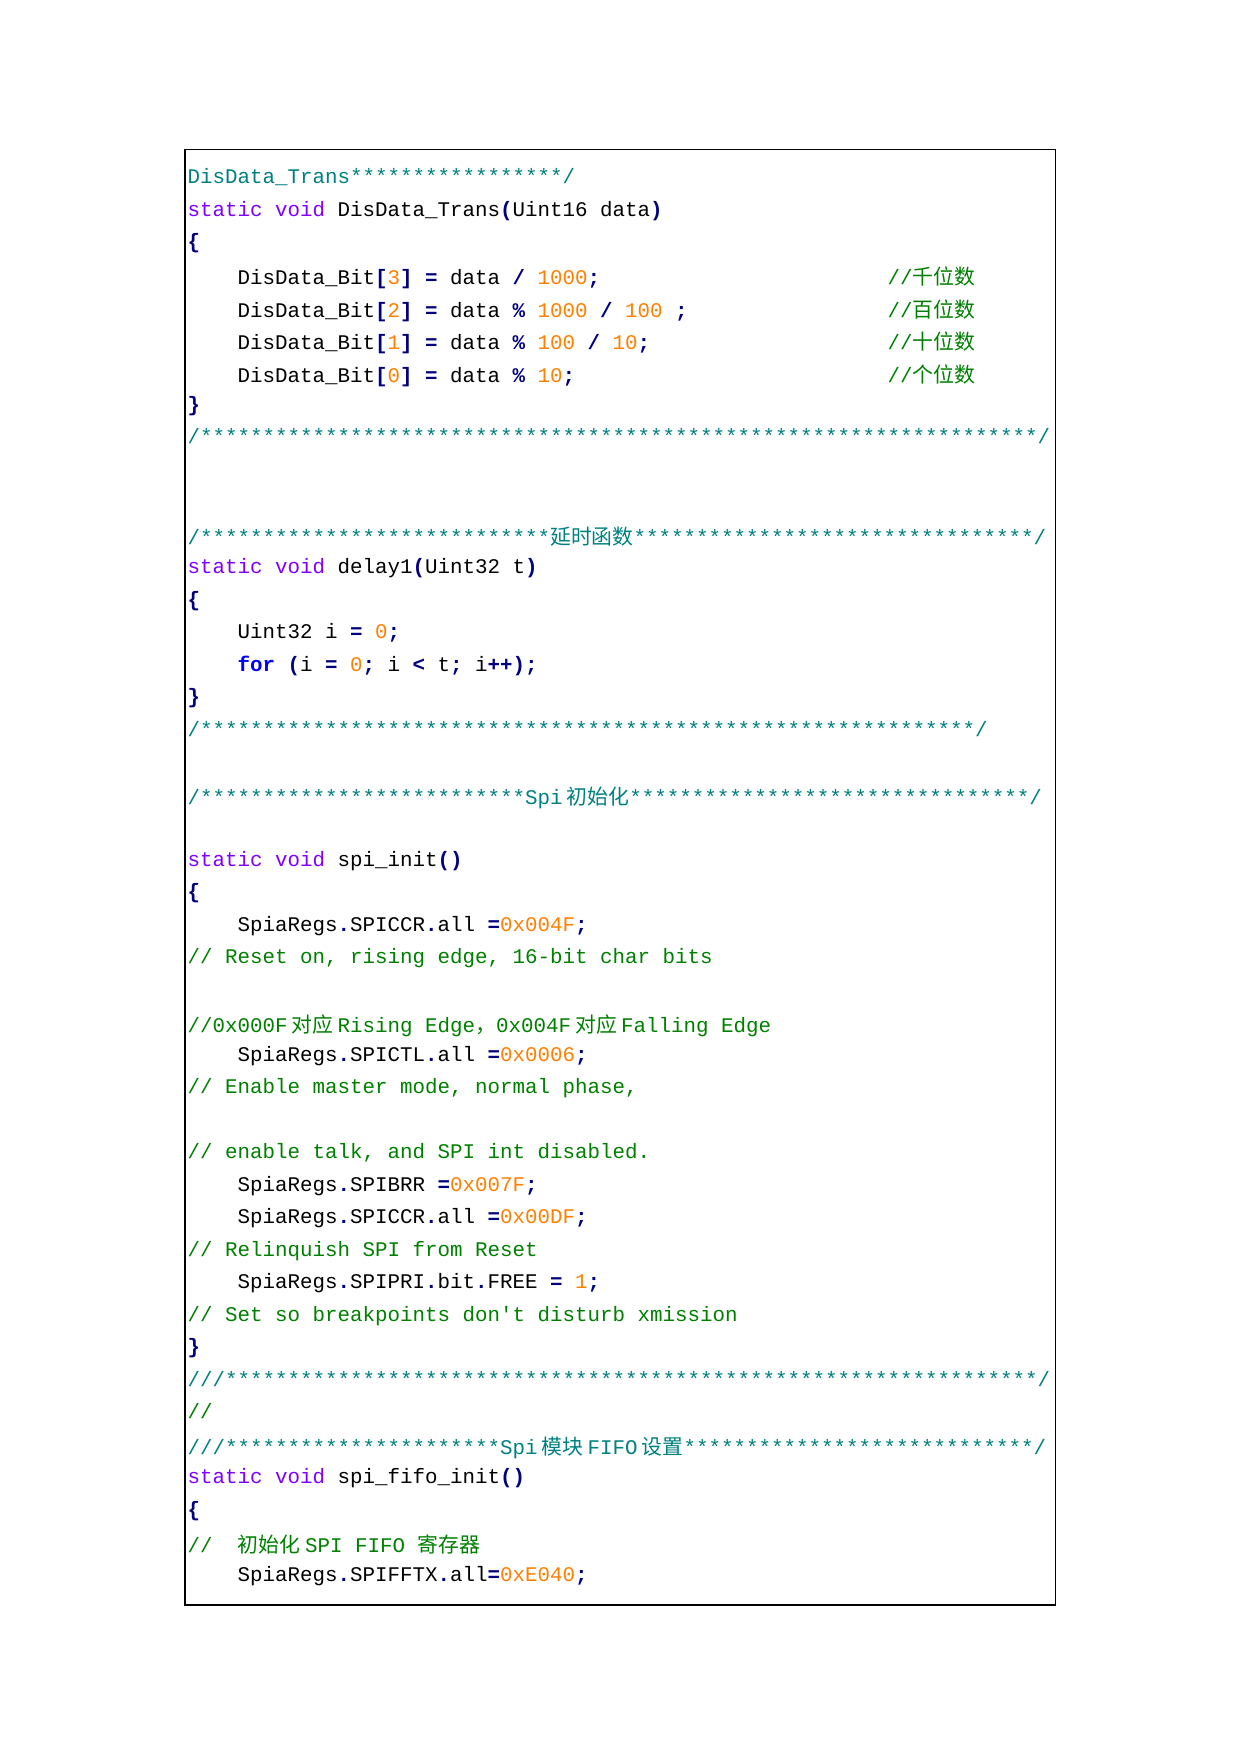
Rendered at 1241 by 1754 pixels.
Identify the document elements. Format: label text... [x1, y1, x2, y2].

text { [187, 877, 1053, 909]
text DisData_Bit[2] = data % 1000 / 100 ; //百位数 [187, 292, 1053, 324]
text { [187, 584, 1053, 617]
text static void spi_fifo_init() [187, 1462, 1053, 1494]
text } [187, 389, 1053, 422]
text // Relinquish SPI from Reset [187, 1234, 1053, 1267]
text DisData_Bit[0] = data % 10; //个位数 [187, 357, 1053, 389]
text /*******************************************************************/ [187, 422, 1053, 454]
text /**************************Spi初始化********************************/ [187, 779, 1053, 812]
text SpiaRegs.SPIBRR =0x007F; [187, 1169, 1053, 1202]
text for (i = 0; i < t; i++); [187, 649, 1053, 682]
text SpiaRegs.SPICCR.all =0x004F; [187, 909, 1053, 942]
text // Set so breakpoints don't disturb xmission [187, 1299, 1053, 1332]
text SpiaRegs.SPIFFTX.all=0xE040; [187, 1559, 1053, 1592]
text // 初始化 SPI FIFO 寄存器 [187, 1527, 1053, 1559]
text DisData_Bit[1] = data % 100 / 10; //十位数 [187, 324, 1053, 357]
text //0x000F对应Rising Edge，0x004F对应Falling Edge [187, 1007, 1053, 1039]
text SpiaRegs.SPICTL.all =0x0006; [187, 1039, 1053, 1072]
text } [187, 1332, 1053, 1364]
text // [187, 1397, 1053, 1429]
text DisData_Bit[3] = data / 1000; //千位数 [187, 259, 1053, 292]
text static void spi_init() [187, 844, 1053, 877]
text static void DisData_Trans(Uint16 data) [187, 194, 1053, 227]
text // Enable master mode, normal phase, [187, 1072, 1053, 1104]
text SpiaRegs.SPIPRI.bit.FREE = 1; [187, 1267, 1053, 1299]
text { [187, 227, 1053, 259]
text ///*****************************************************************/ [187, 1364, 1053, 1397]
text { [187, 1494, 1053, 1527]
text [187, 162, 1053, 194]
text static void delay1(Uint32 t) [187, 552, 1053, 584]
text SpiaRegs.SPICCR.all =0x00DF; [187, 1202, 1053, 1234]
text // enable talk, and SPI int disabled. [187, 1137, 1053, 1169]
text /****************************延时函数********************************/ [187, 519, 1053, 552]
text // Reset on, rising edge, 16-bit char bits [187, 942, 1053, 974]
text ///**********************Spi模块FIFO设置****************************/ [187, 1429, 1053, 1462]
text } [187, 682, 1053, 714]
text Uint32 i = 0; [187, 617, 1053, 649]
text /**************************************************************/ [187, 714, 1053, 747]
